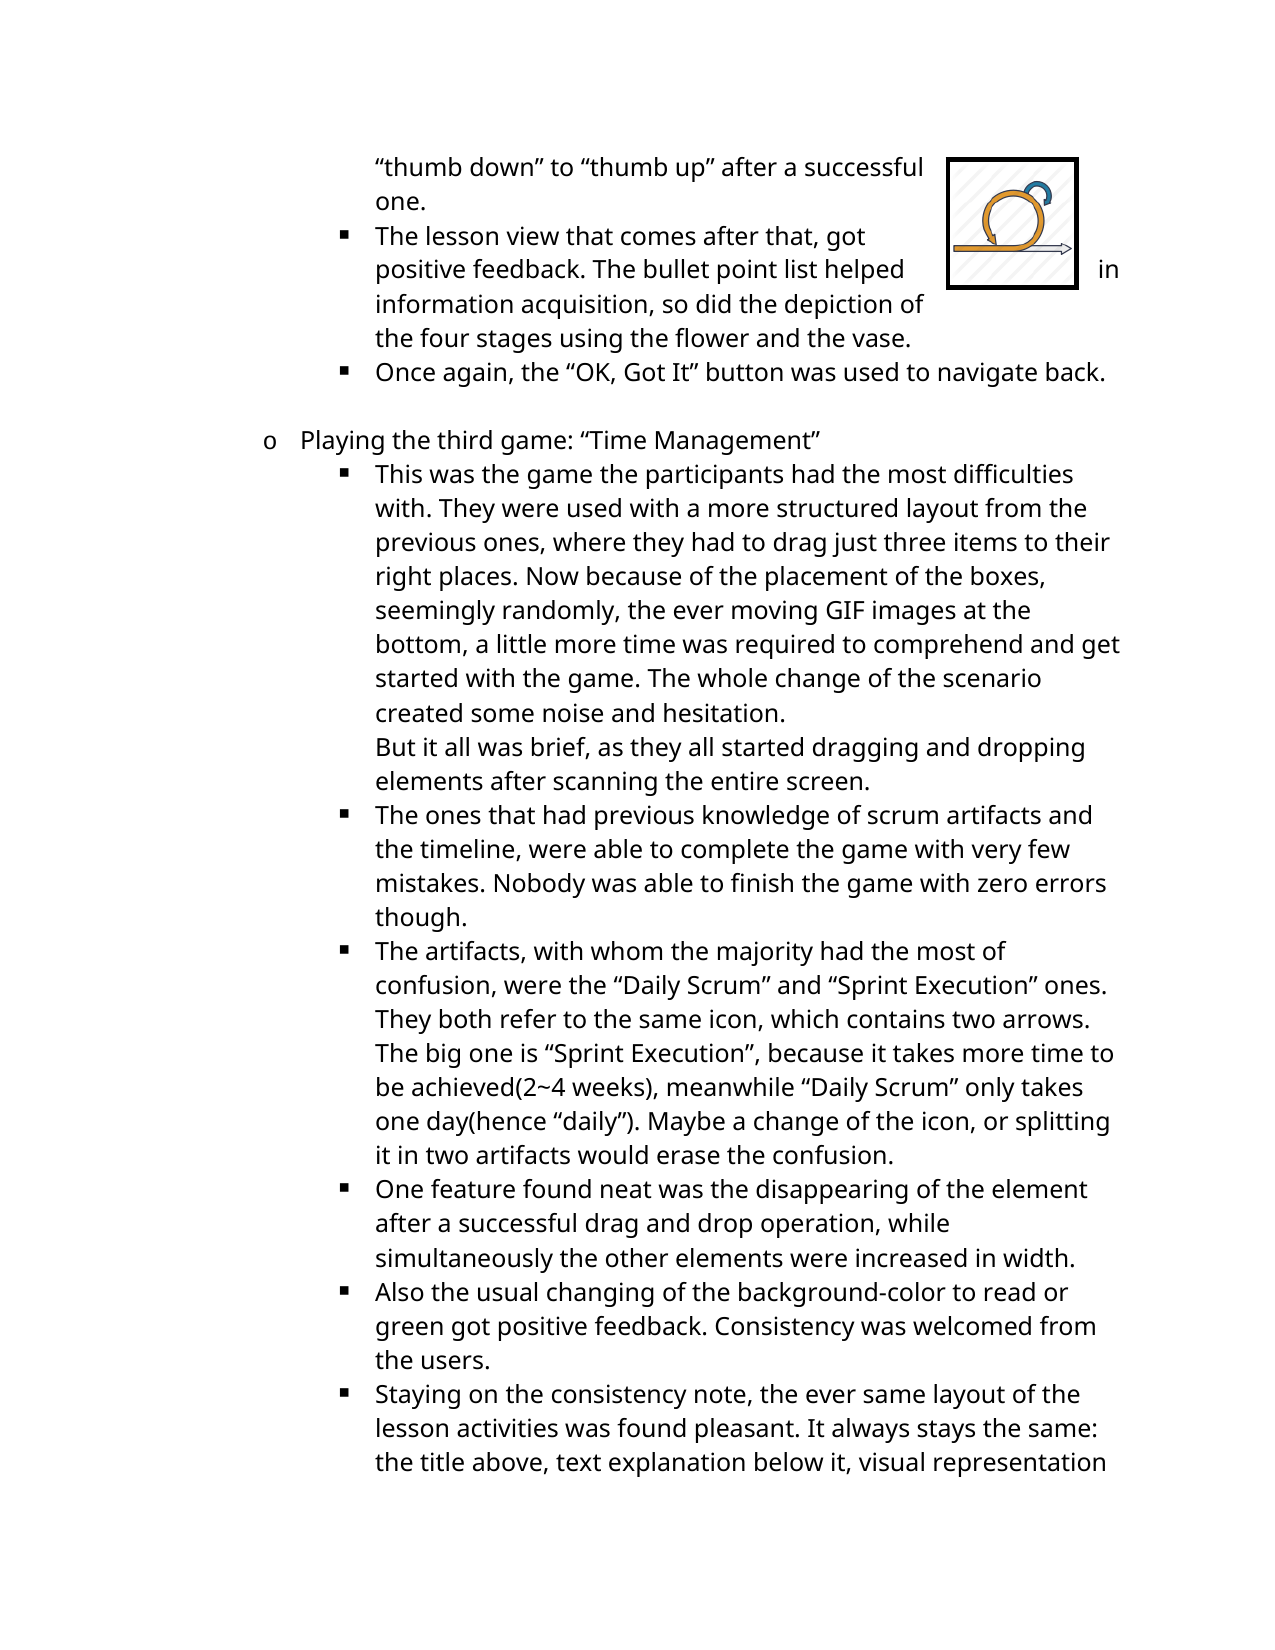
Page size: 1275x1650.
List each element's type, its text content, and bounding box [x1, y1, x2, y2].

list Also the usual changing of the background-color to read or green got positive feedback. Consistency was welcomed from the users. [337, 1274, 1125, 1376]
list The ones that had previous knowledge of scrum artifacts and the timeline, were able to complete the game with very few mistakes. Nobody was able to finish the game with zero errors though. [337, 797, 1125, 934]
list Playing the third game: “Time Management” [262, 422, 1125, 457]
list The artifacts, with whom the majority had the most of confusion, were the “Daily Scrum” and “Sprint Execution” ones. They both refer to the same icon, which contains two arrows. The big one is “Sprint Execution”, because it takes more time to be achieved(2~4 weeks), meanwhile “Daily Scrum” only takes one day(hence “daily”). Maybe a change of the icon, or splitting it in two artifacts would erase the confusion. [337, 934, 1125, 1172]
picture [950, 162, 1074, 285]
text But it all was brief, as they all started dragging and dropping elements after scanning the entire screen. [375, 729, 1125, 797]
list This was the game the participants had the most difficulties with. They were used with a more structured layout from the previous ones, where they had to drag just three items to their right places. Now because of the placement of the boxes, seemingly randomly, the ever moving GIF images at the bottom, a little more time was required to comprehend and get started with the game. The whole change of the scenario created some noise and hesitation. [337, 457, 1125, 729]
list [337, 1376, 1125, 1479]
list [337, 150, 1125, 218]
list Once again, the “OK, Got It” button was used to navigate back. [337, 354, 1125, 388]
list One feature found neat was the disappearing of the element after a successful drag and drop operation, while simultaneously the other elements were increased in width. [337, 1172, 1125, 1274]
list The lesson view that comes after that, got positive feedback. The bullet point list helped in information acquisition, so did the depiction of the four stages using the flower and the vase. [337, 218, 1125, 354]
